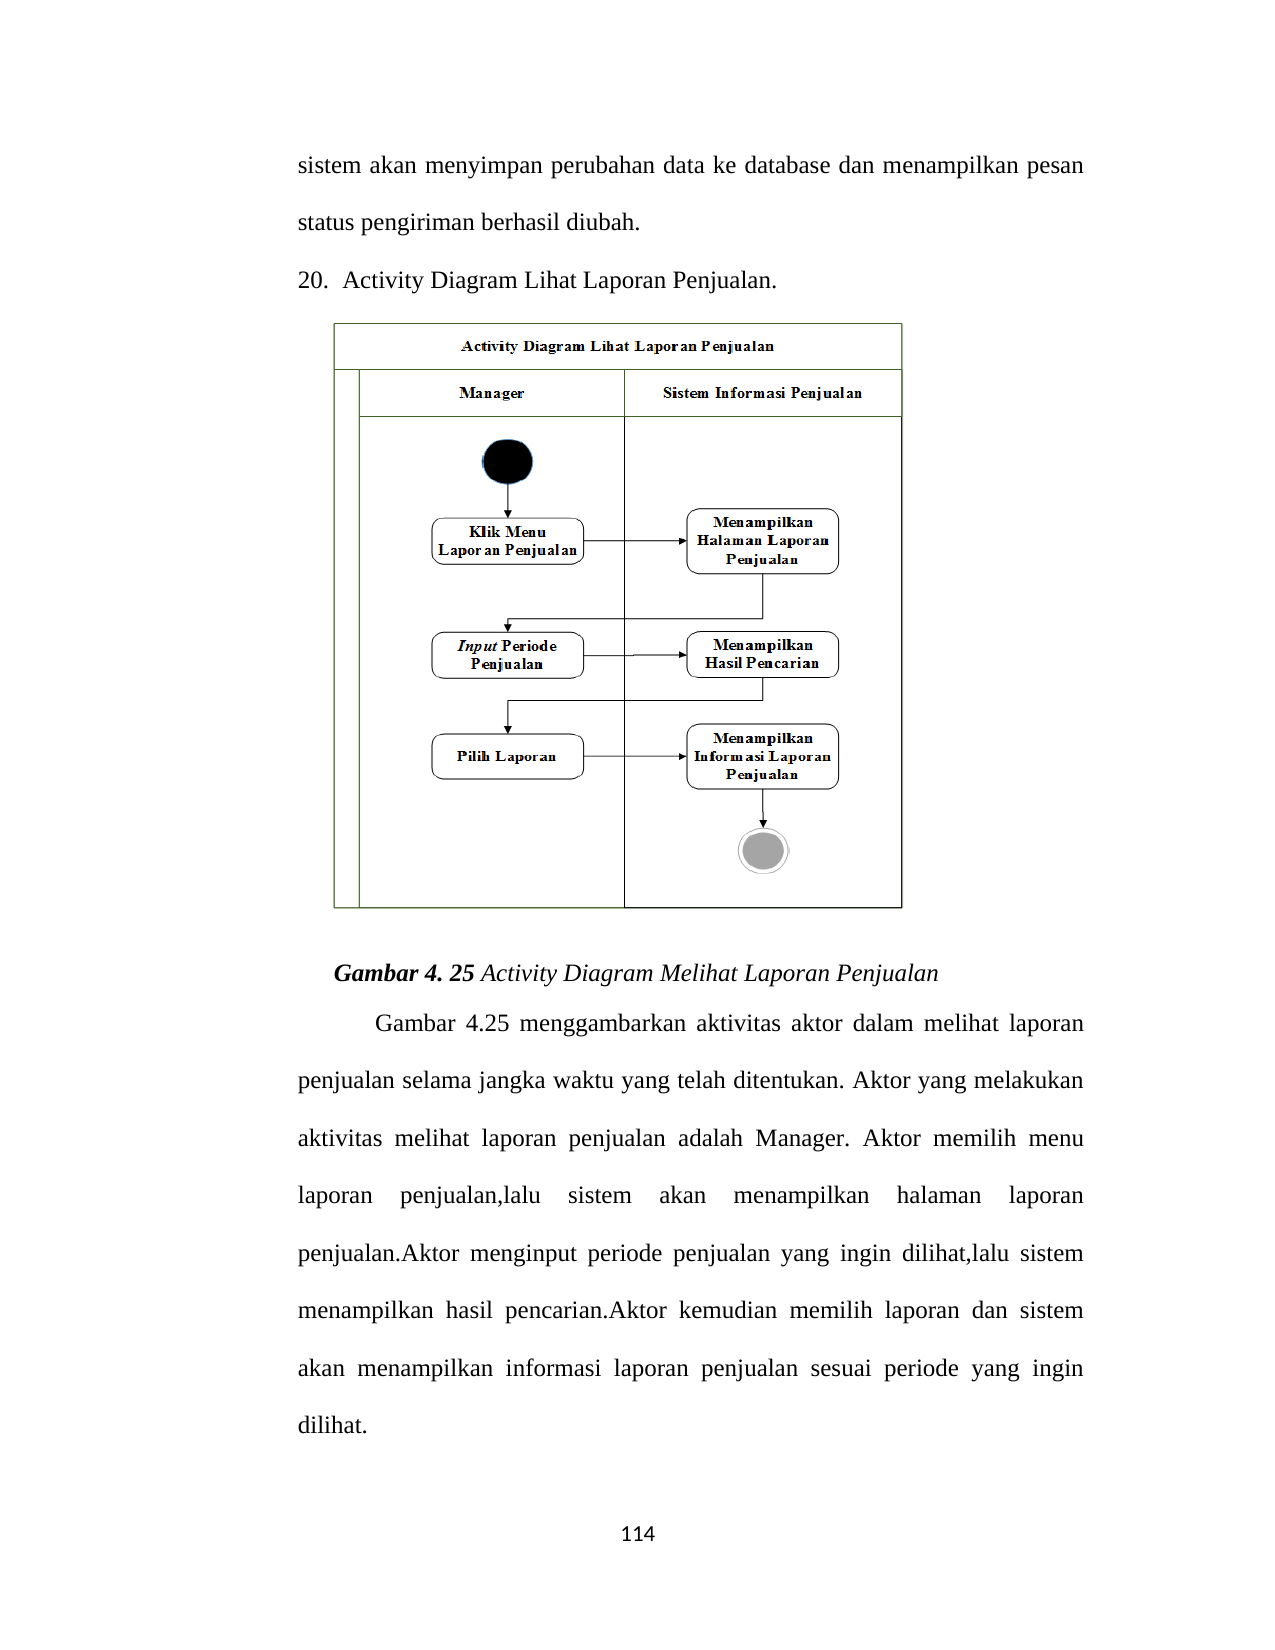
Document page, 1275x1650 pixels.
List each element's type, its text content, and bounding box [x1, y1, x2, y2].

text Gambar 4. 25 Activity Diagram Melihat Laporan Penjualan [150, 958, 1125, 987]
list Activity Diagram Lihat Laporan Penjualan. [298, 265, 1125, 294]
picture [331, 322, 904, 913]
list Gambar 4.25 menggambarkan aktivitas aktor dalam melihat laporan penjualan selama jangka waktu yang telah ditentukan. Aktor yang melakukan aktivitas melihat laporan penjualan adalah Manager. Aktor memilih menu laporan penjualan,lalu sistem akan menampilkan halaman laporan penjualan.Aktor menginput periode penjualan yang ingin dilihat,lalu sistem menampilkan hasil pencarian.Aktor kemudian memilih laporan dan sistem akan menampilkan informasi laporan penjualan sesuai periode yang ingin dilihat. [298, 1008, 1084, 1439]
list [298, 150, 1084, 236]
